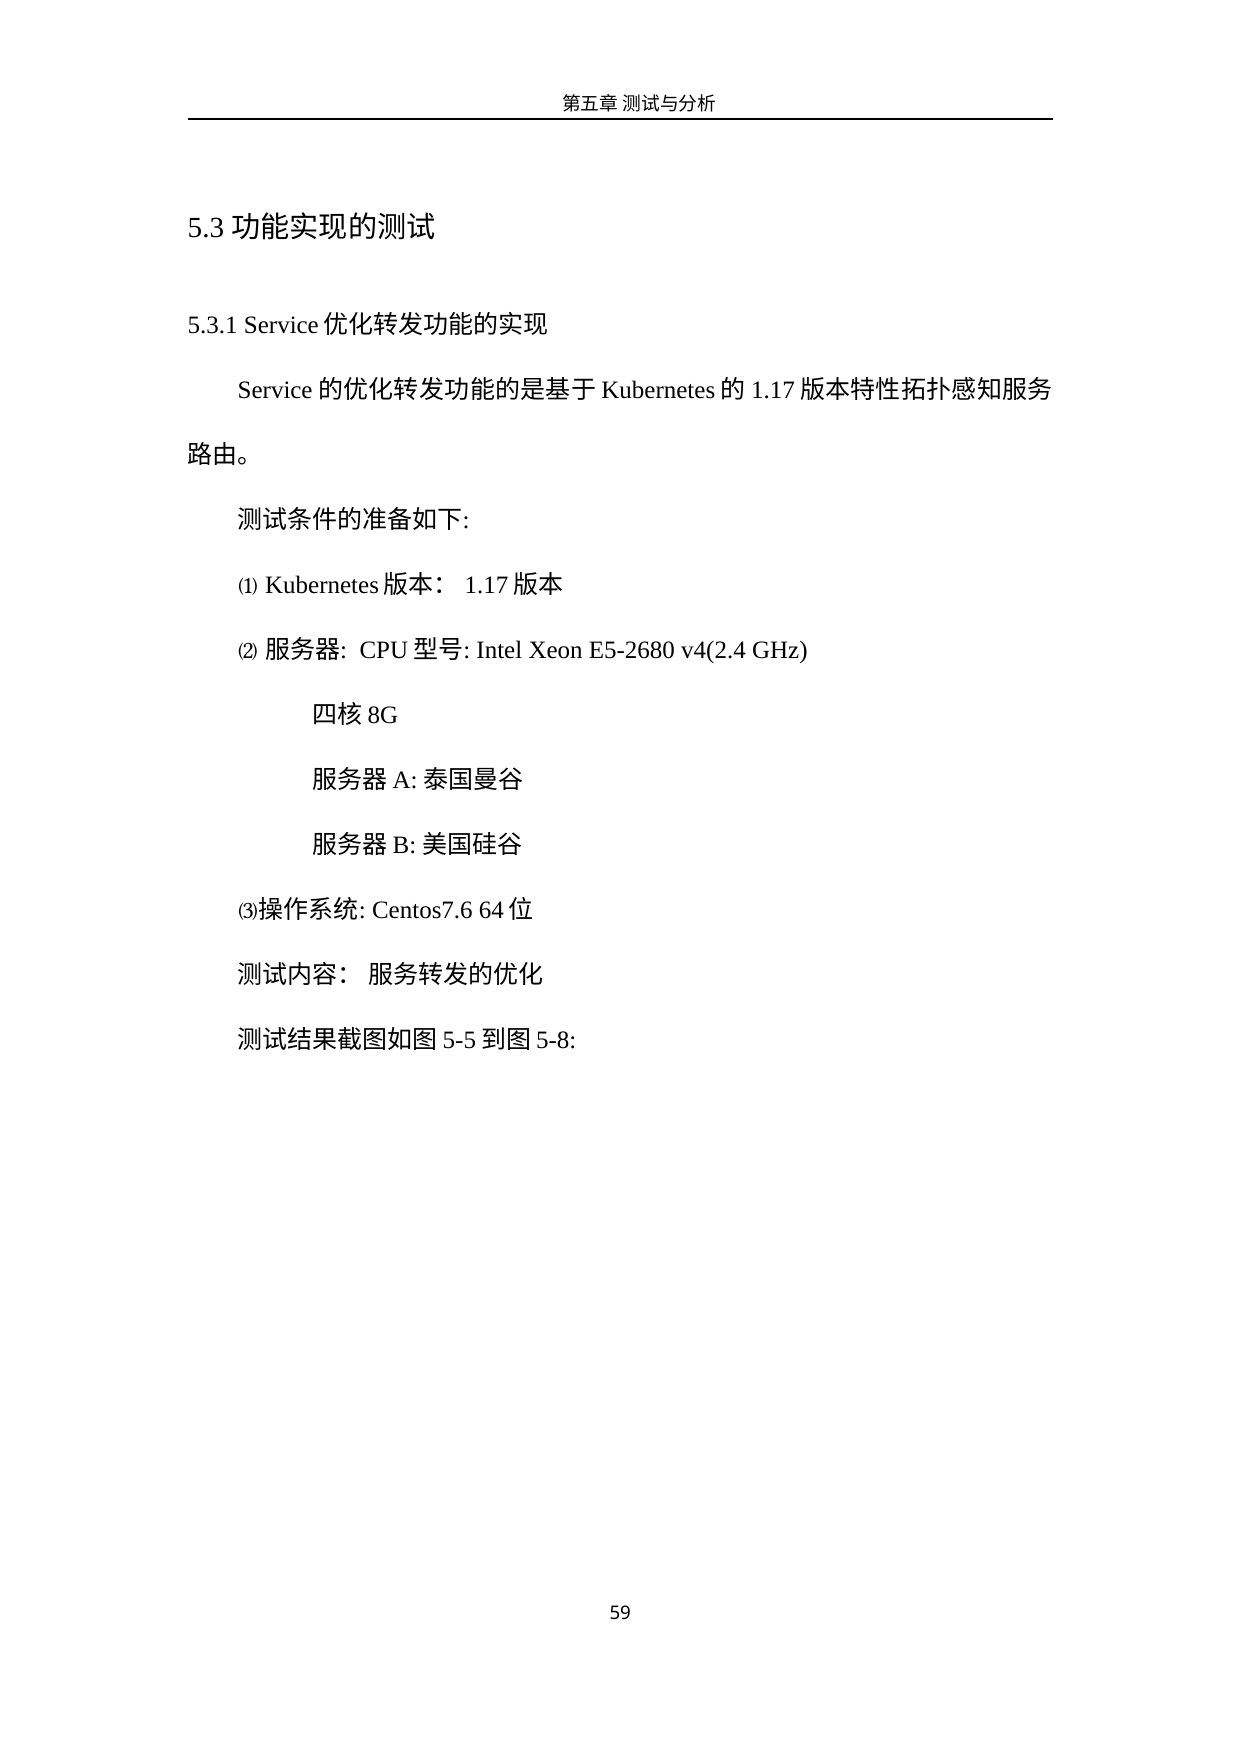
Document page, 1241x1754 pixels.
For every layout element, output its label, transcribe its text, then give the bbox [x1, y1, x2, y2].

text Service的优化转发功能的是基于Kubernetes的1.17版本特性拓扑感知服务路由。 [187, 355, 1053, 485]
text 服务器B: 美国硅谷 [187, 810, 1053, 875]
text ⑴ Kubernetes版本： 1.17版本 [187, 550, 1053, 615]
text 服务器A: 泰国曼谷 [187, 745, 1053, 810]
text 四核8G [187, 680, 1053, 745]
text ⑵ 服务器: CPU型号: Intel Xeon E5-2680 v4(2.4 GHz) [187, 615, 1053, 680]
text ⑶操作系统: Centos7.6 64位 [187, 875, 1053, 940]
text 测试内容： 服务转发的优化 [187, 940, 1053, 1005]
text 5.3 功能实现的测试 [187, 192, 1053, 257]
text 5.3.1 Service优化转发功能的实现 [187, 290, 1053, 355]
text 测试条件的准备如下: [187, 485, 1053, 550]
text 测试结果截图如图5-5到图5-8: [187, 1005, 1053, 1070]
